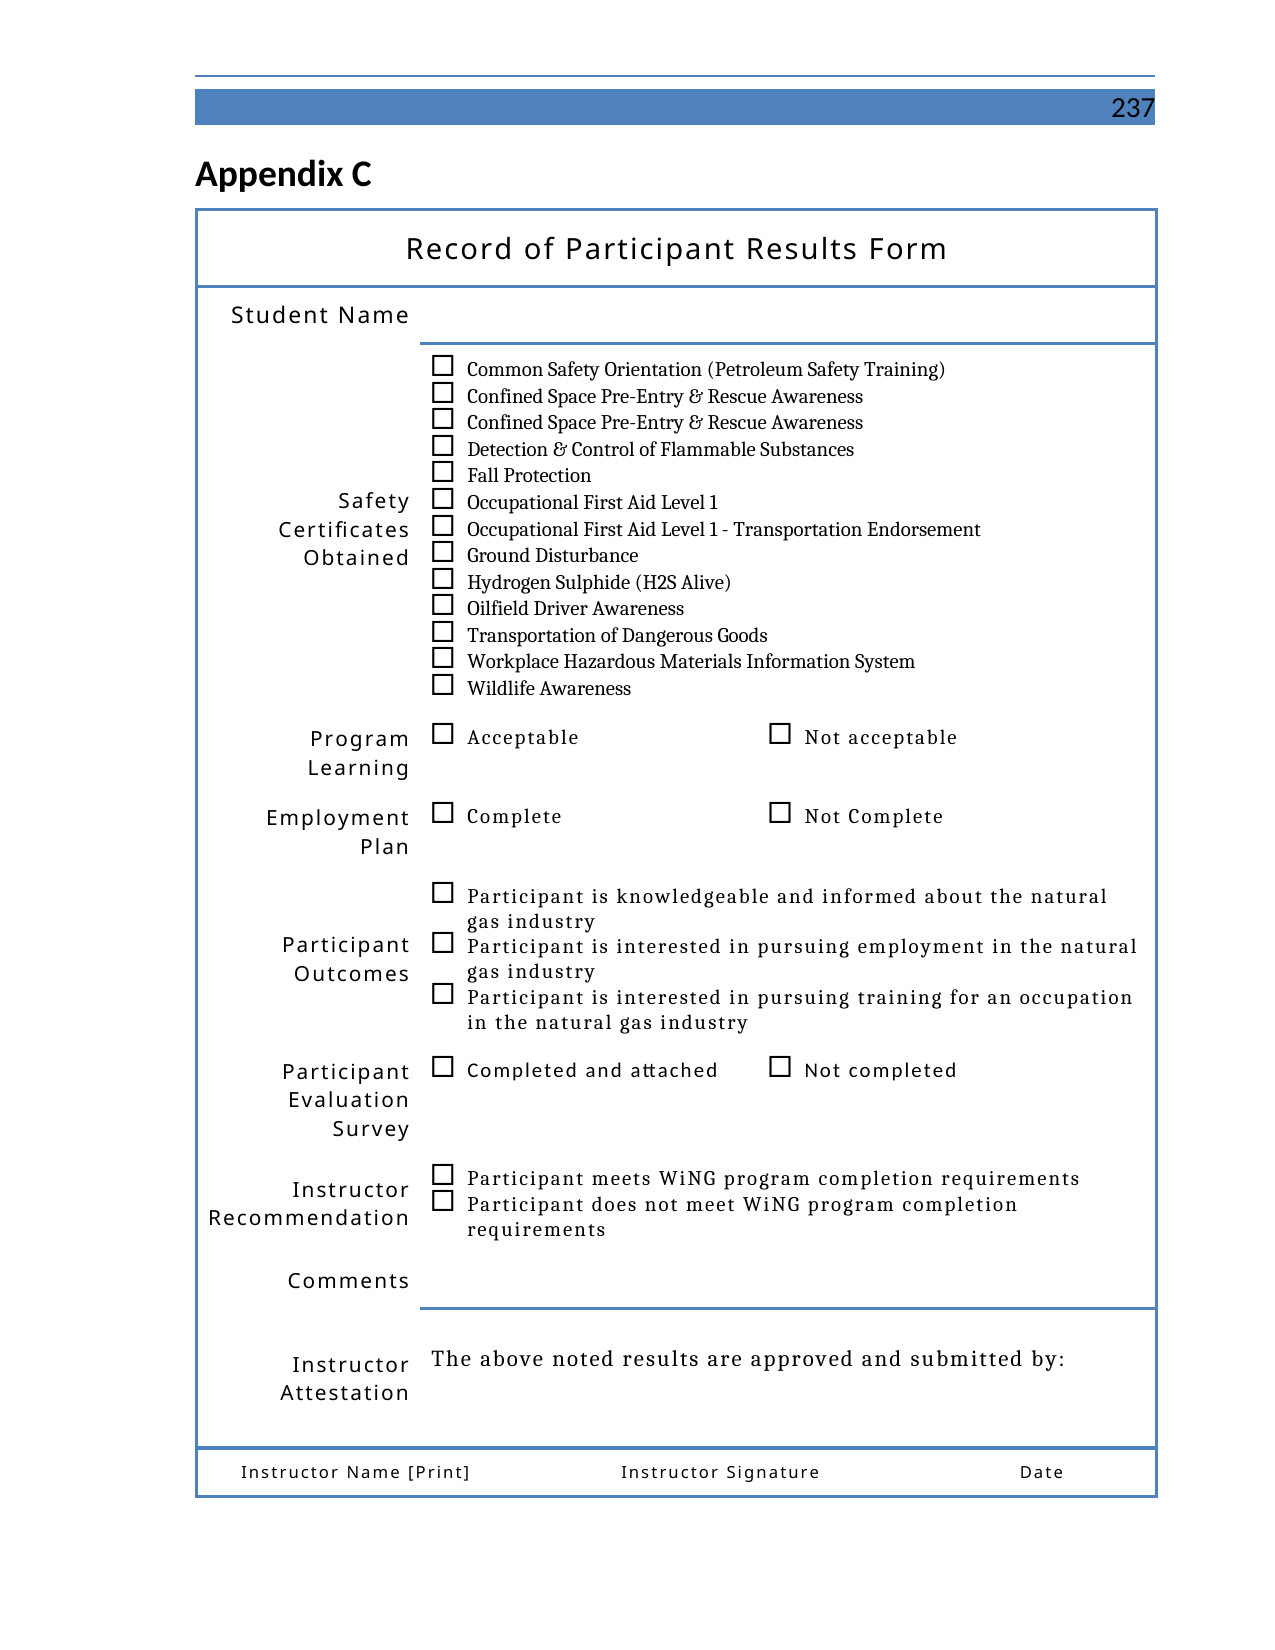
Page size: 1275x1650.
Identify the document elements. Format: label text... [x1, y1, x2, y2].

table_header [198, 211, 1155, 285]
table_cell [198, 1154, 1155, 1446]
subtitle Appendix C [195, 150, 1155, 196]
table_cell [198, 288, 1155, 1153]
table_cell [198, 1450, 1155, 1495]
